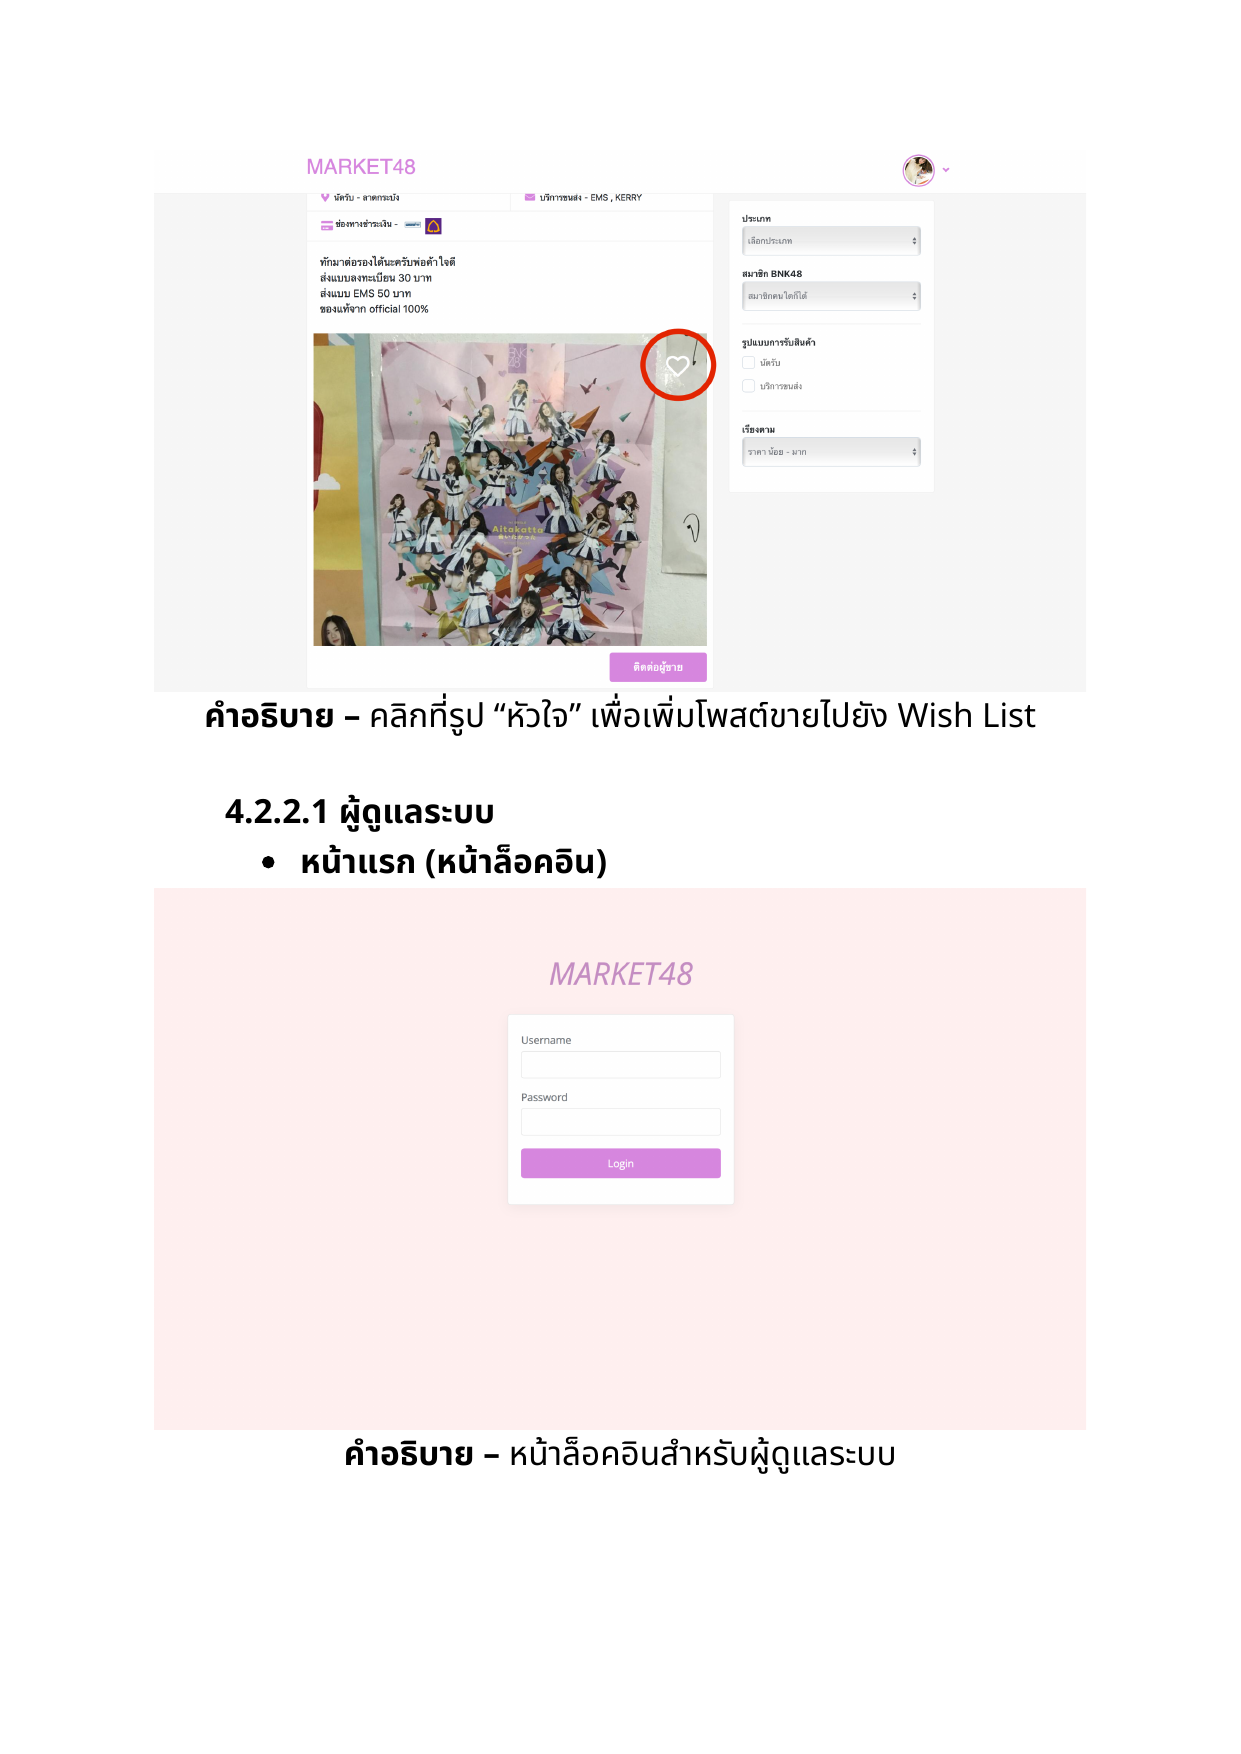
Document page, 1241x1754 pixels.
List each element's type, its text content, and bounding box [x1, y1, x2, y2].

list หน้าแรก (หน้าล็อคอิน) [262, 838, 1090, 889]
text คำอธิบาย – หน้าล็อคอินสำหรับผู้ดูแลระบบ [150, 1430, 1090, 1480]
text 4.2.2.1 ผู้ดูแลระบบ [150, 788, 1090, 838]
text คำอธิบาย – คลิกที่รูป “หัวใจ” เพื่อเพิ่มโพสต์ขายไปยัง Wish List [150, 692, 1090, 742]
picture [154, 150, 1087, 692]
picture [154, 888, 1087, 1430]
